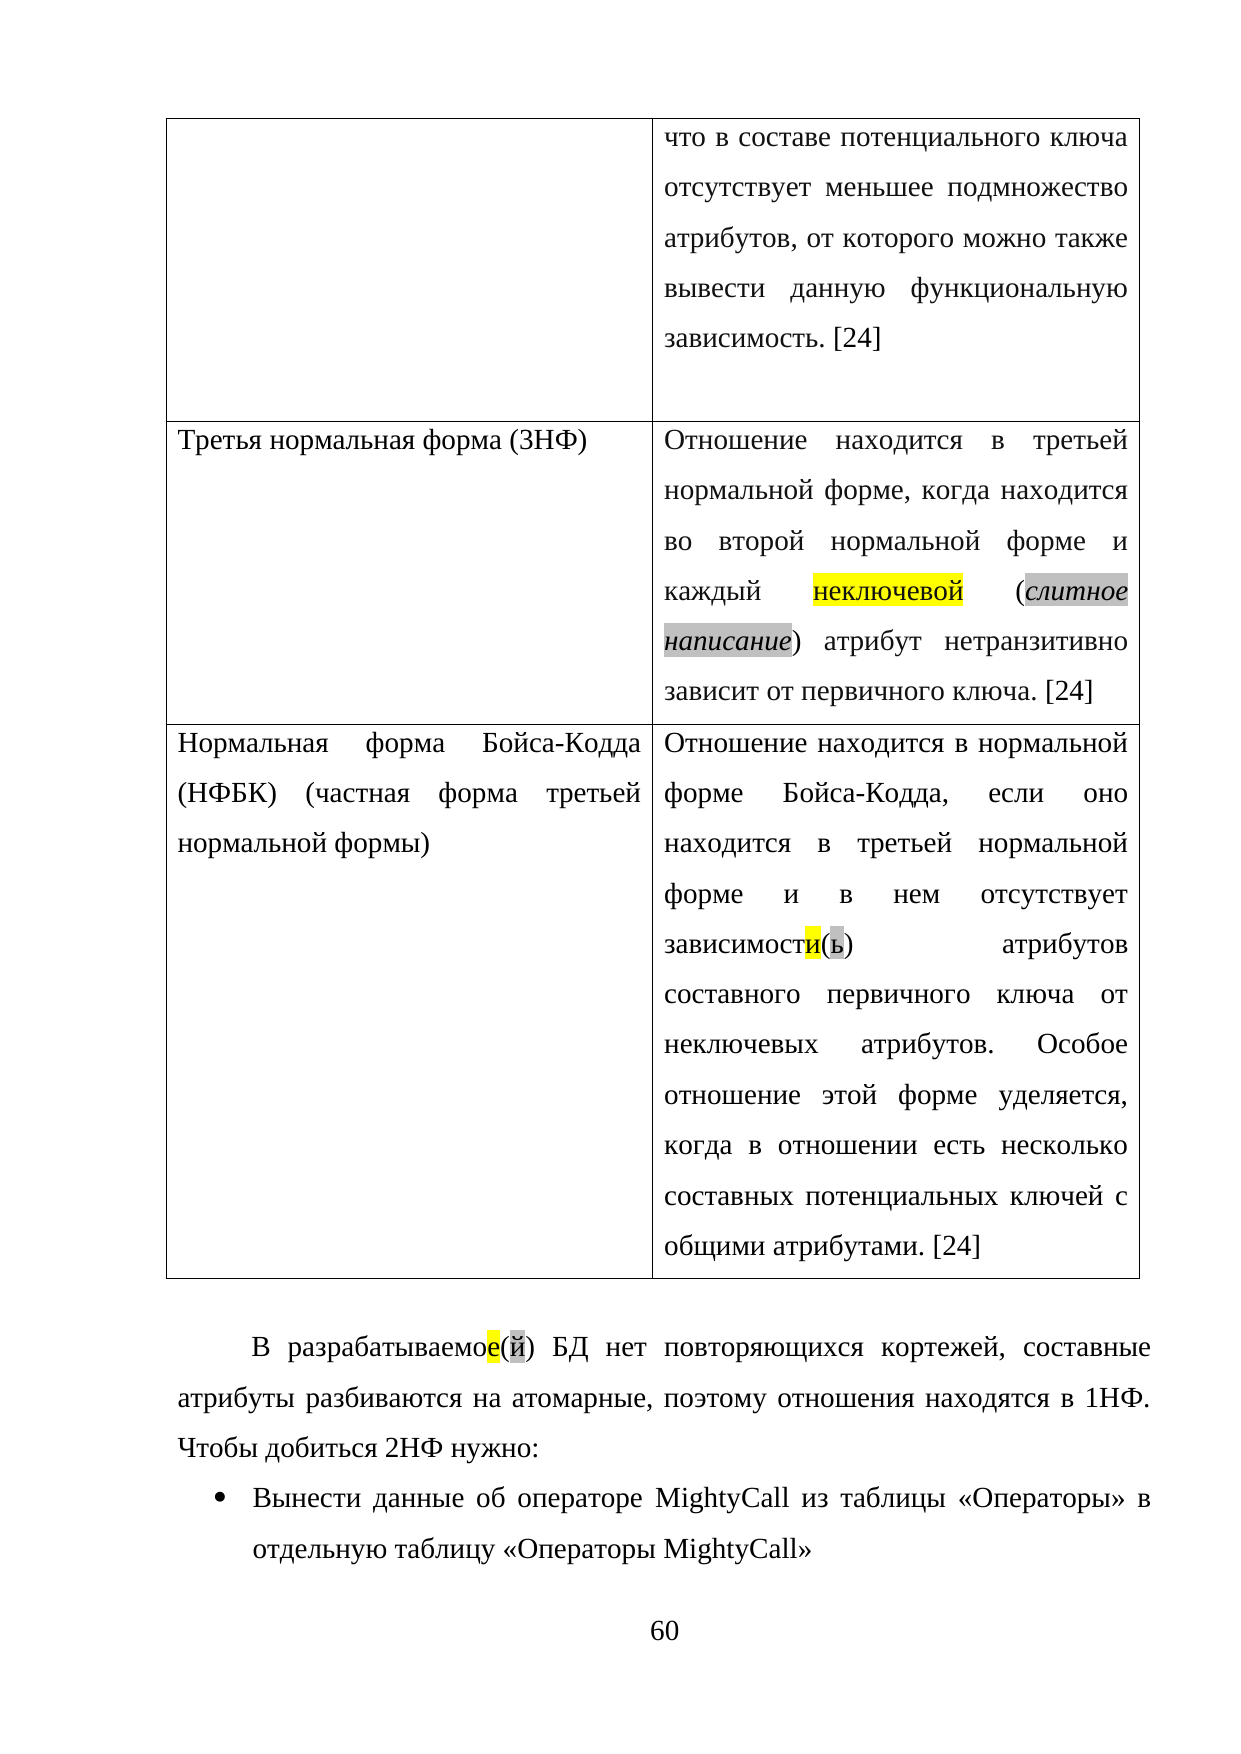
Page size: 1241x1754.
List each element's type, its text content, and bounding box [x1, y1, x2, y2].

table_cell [653, 119, 1139, 421]
text В разрабатываемое(й) БД нет повторяющихся кортежей, составные атрибуты разбиваются на атомарные, поэтому отношения находятся в 1НФ. Чтобы добиться 2НФ нужно: [177, 1329, 1152, 1464]
table_cell Отношение находится в третьей нормальной форме, когда находится во второй нормальной форме и каждый неключевой (слитное написание) атрибут нетранзитивно зависит от первичного ключа. [24] [653, 422, 1139, 724]
table_cell Нормальная форма Бойса-Кодда (НФБК) (частная форма третьей нормальной формы) [167, 725, 652, 1278]
table_cell Отношение находится в нормальной форме Бойса-Кодда, если оно находится в третьей нормальной форме и в нем отсутствует зависимости(ь) атрибутов составного первичного ключа от неключевых атрибутов. Особое отношение этой форме уделяется, когда в отношении есть несколько составных потенциальных ключей с общими атрибутами. [24] [653, 725, 1139, 1278]
table_cell Третья нормальная форма (3НФ) [167, 422, 652, 724]
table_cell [167, 119, 652, 421]
list Вынести данные об операторе MightyCall из таблицы «Операторы» в отдельную таблицу «Операторы MightyCall» [215, 1480, 1152, 1564]
